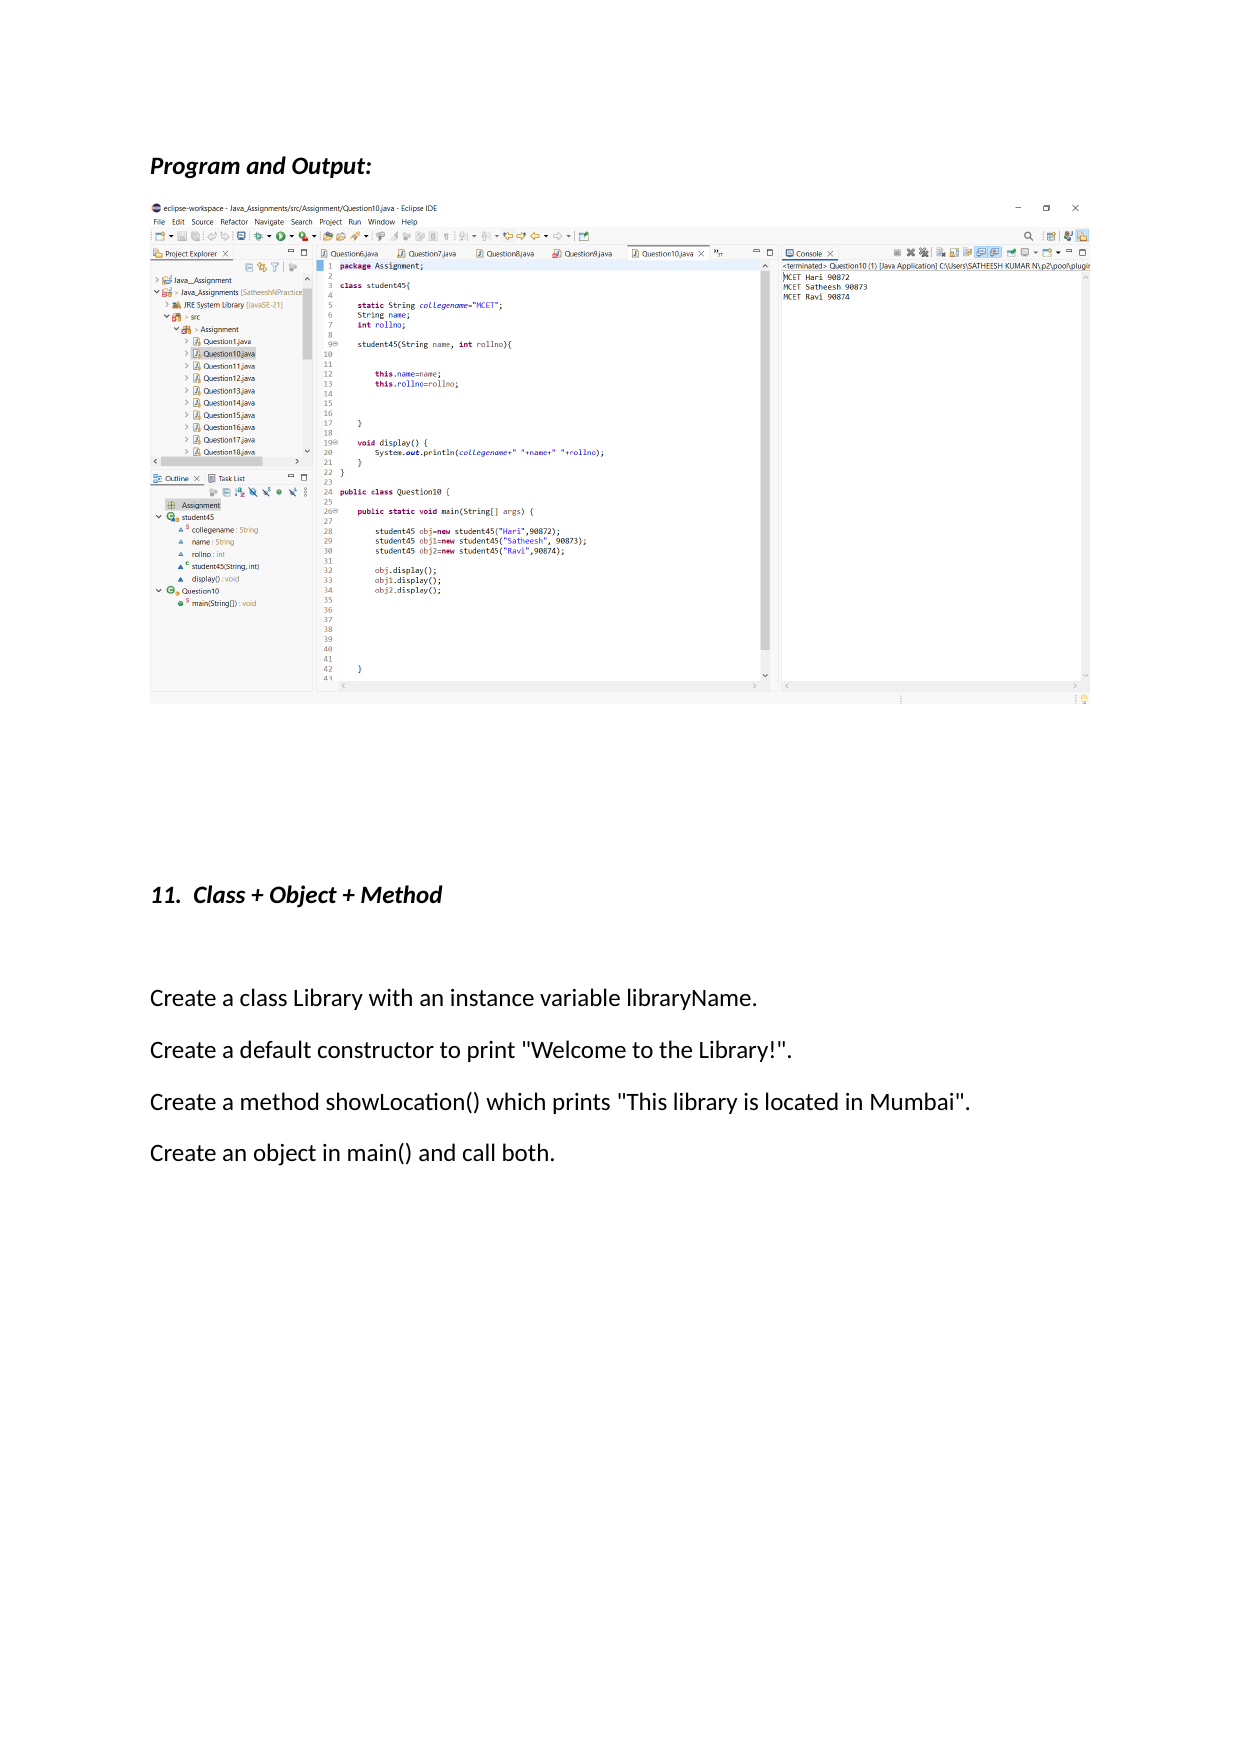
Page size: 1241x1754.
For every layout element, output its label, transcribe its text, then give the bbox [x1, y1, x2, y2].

text Create a method showLocation() which prints "This library is located in Mumbai". [150, 1086, 1090, 1116]
text Create a class Library with an instance variable libraryName. [150, 983, 1090, 1013]
text Program and Output: [150, 150, 1090, 181]
text 11. Class + Object + Method [150, 879, 1090, 910]
text Create a default constructor to print "Welcome to the Library!". [150, 1034, 1090, 1065]
picture [150, 201, 1091, 704]
text Create an object in main() and call both. [150, 1138, 1090, 1168]
